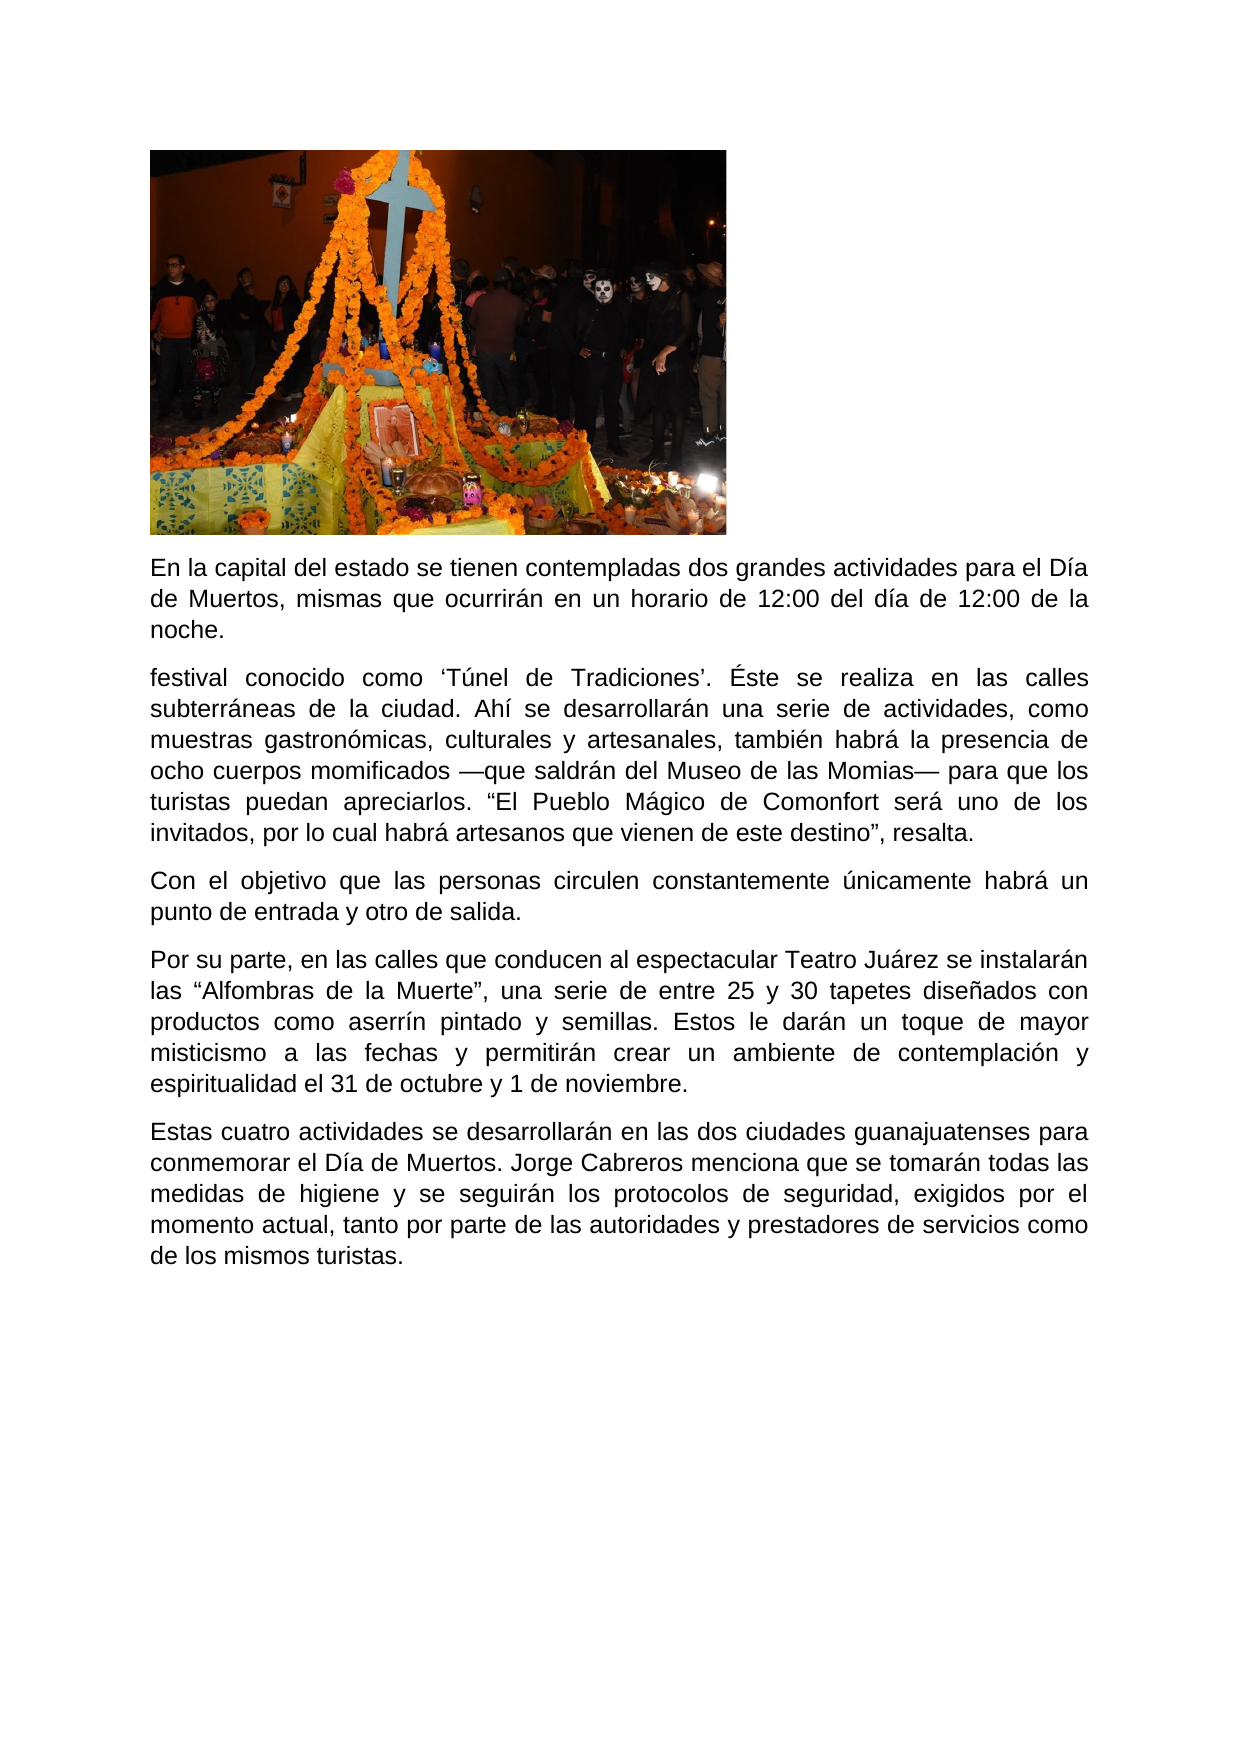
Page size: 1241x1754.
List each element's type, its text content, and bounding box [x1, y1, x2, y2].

picture [150, 150, 727, 535]
text En la capital del estado se tienen contempladas dos grandes actividades para el Día de Muertos, mismas que ocurrirán en un horario de 12:00 del día de 12:00 de la noche. [150, 553, 1090, 644]
text festival conocido como ‘Túnel de Tradiciones’. Éste se realiza en las calles subterráneas de la ciudad. Ahí se desarrollarán una serie de actividades, como muestras gastronómicas, culturales y artesanales, también habrá la presencia de ocho cuerpos momificados —que saldrán del Museo de las Momias— para que los turistas puedan apreciarlos. “El Pueblo Mágico de Comonfort será uno de los invitados, por lo cual habrá artesanos que vienen de este destino”, resalta. [150, 663, 1090, 847]
text Con el objetivo que las personas circulen constantemente únicamente habrá un punto de entrada y otro de salida. [150, 866, 1090, 926]
text Por su parte, en las calles que conducen al espectacular Teatro Juárez se instalarán las “Alfombras de la Muerte”, una serie de entre 25 y 30 tapetes diseñados con productos como aserrín pintado y semillas. Estos le darán un toque de mayor misticismo a las fechas y permitirán crear un ambiente de contemplación y espiritualidad el 31 de octubre y 1 de noviembre. [150, 945, 1090, 1098]
text Estas cuatro actividades se desarrollarán en las dos ciudades guanajuatenses para conmemorar el Día de Muertos. Jorge Cabreros menciona que se tomarán todas las medidas de higiene y se seguirán los protocolos de seguridad, exigidos por el momento actual, tanto por parte de las autoridades y prestadores de servicios como de los mismos turistas. [150, 1117, 1090, 1270]
